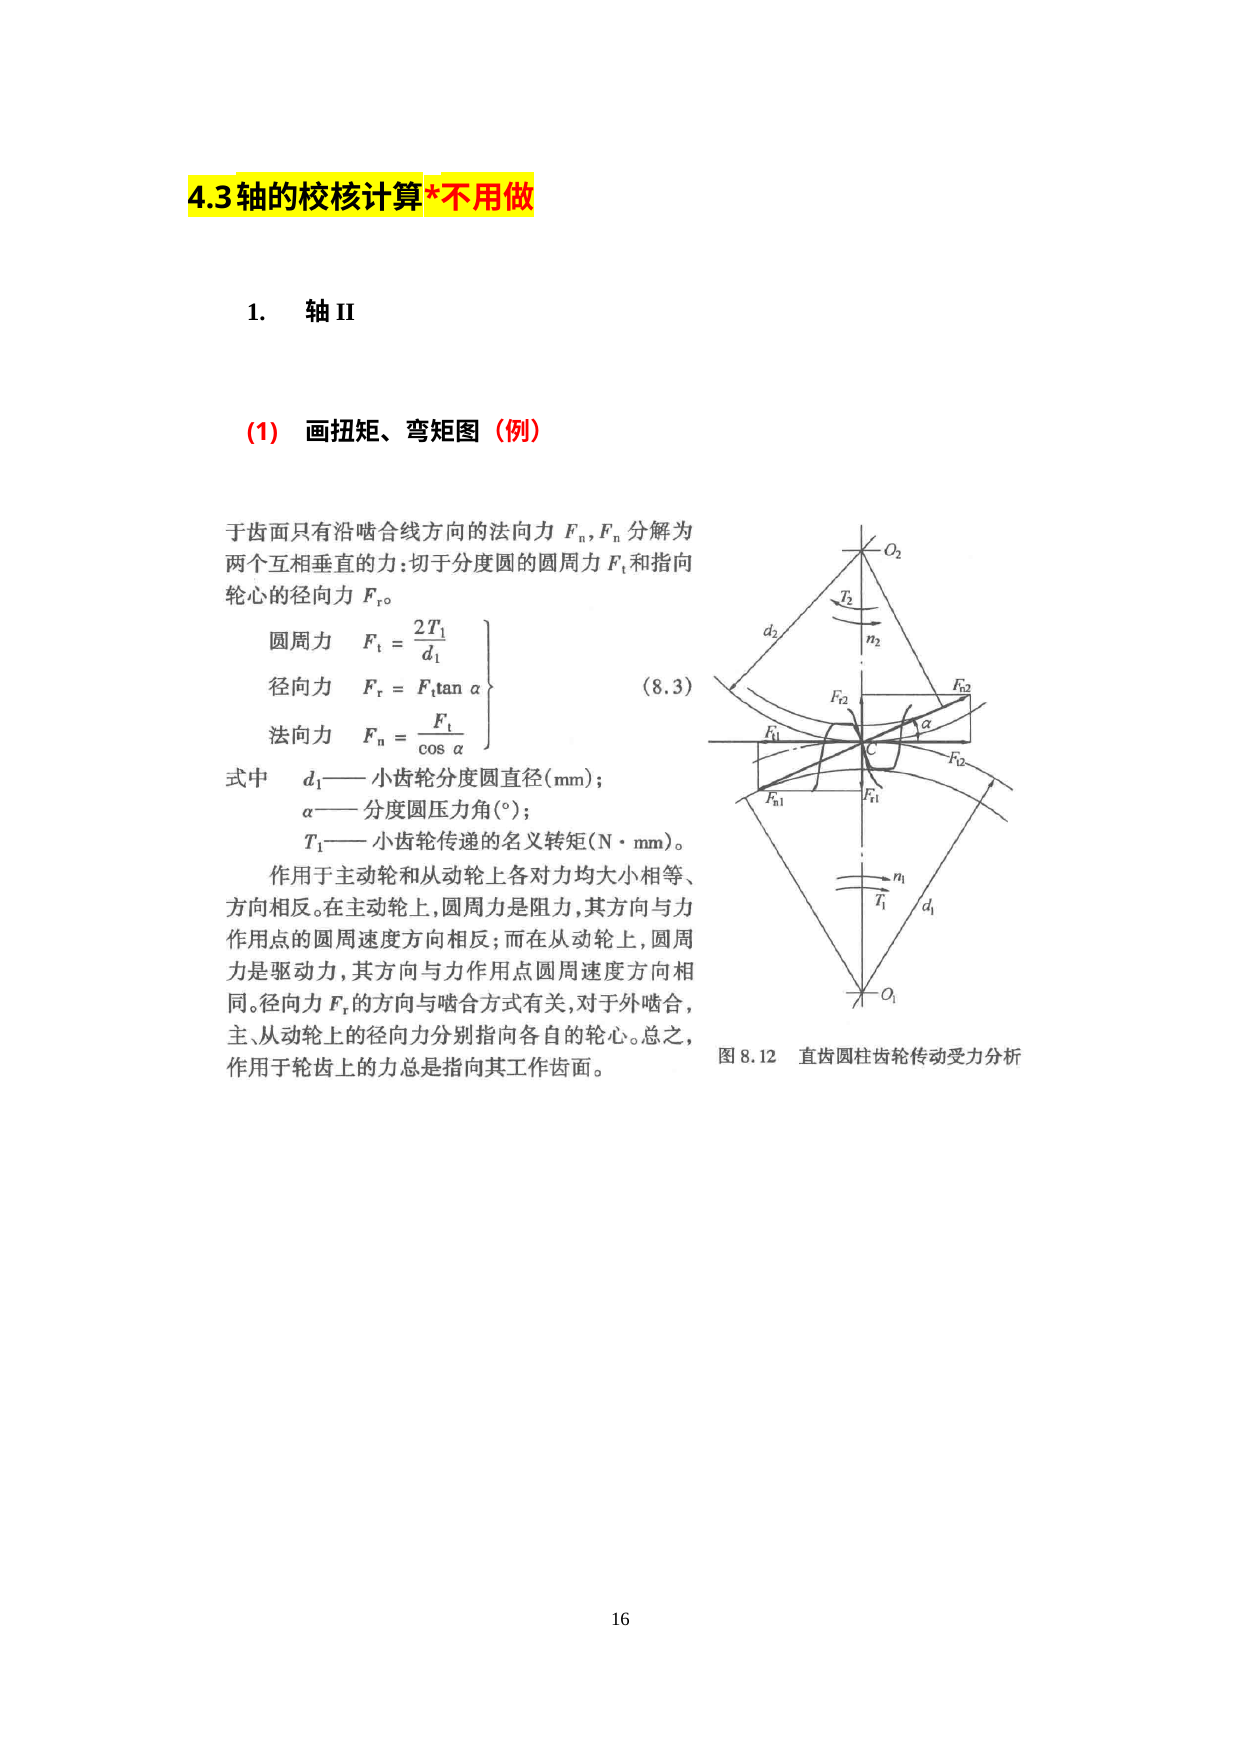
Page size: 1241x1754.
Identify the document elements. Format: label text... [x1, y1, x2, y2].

subtitle 画扭矩、弯矩图（例） [247, 397, 1053, 462]
subtitle 轴II [247, 277, 1053, 342]
subtitle 轴的校核计算*不用做 [187, 162, 1053, 227]
picture [187, 512, 1053, 1088]
